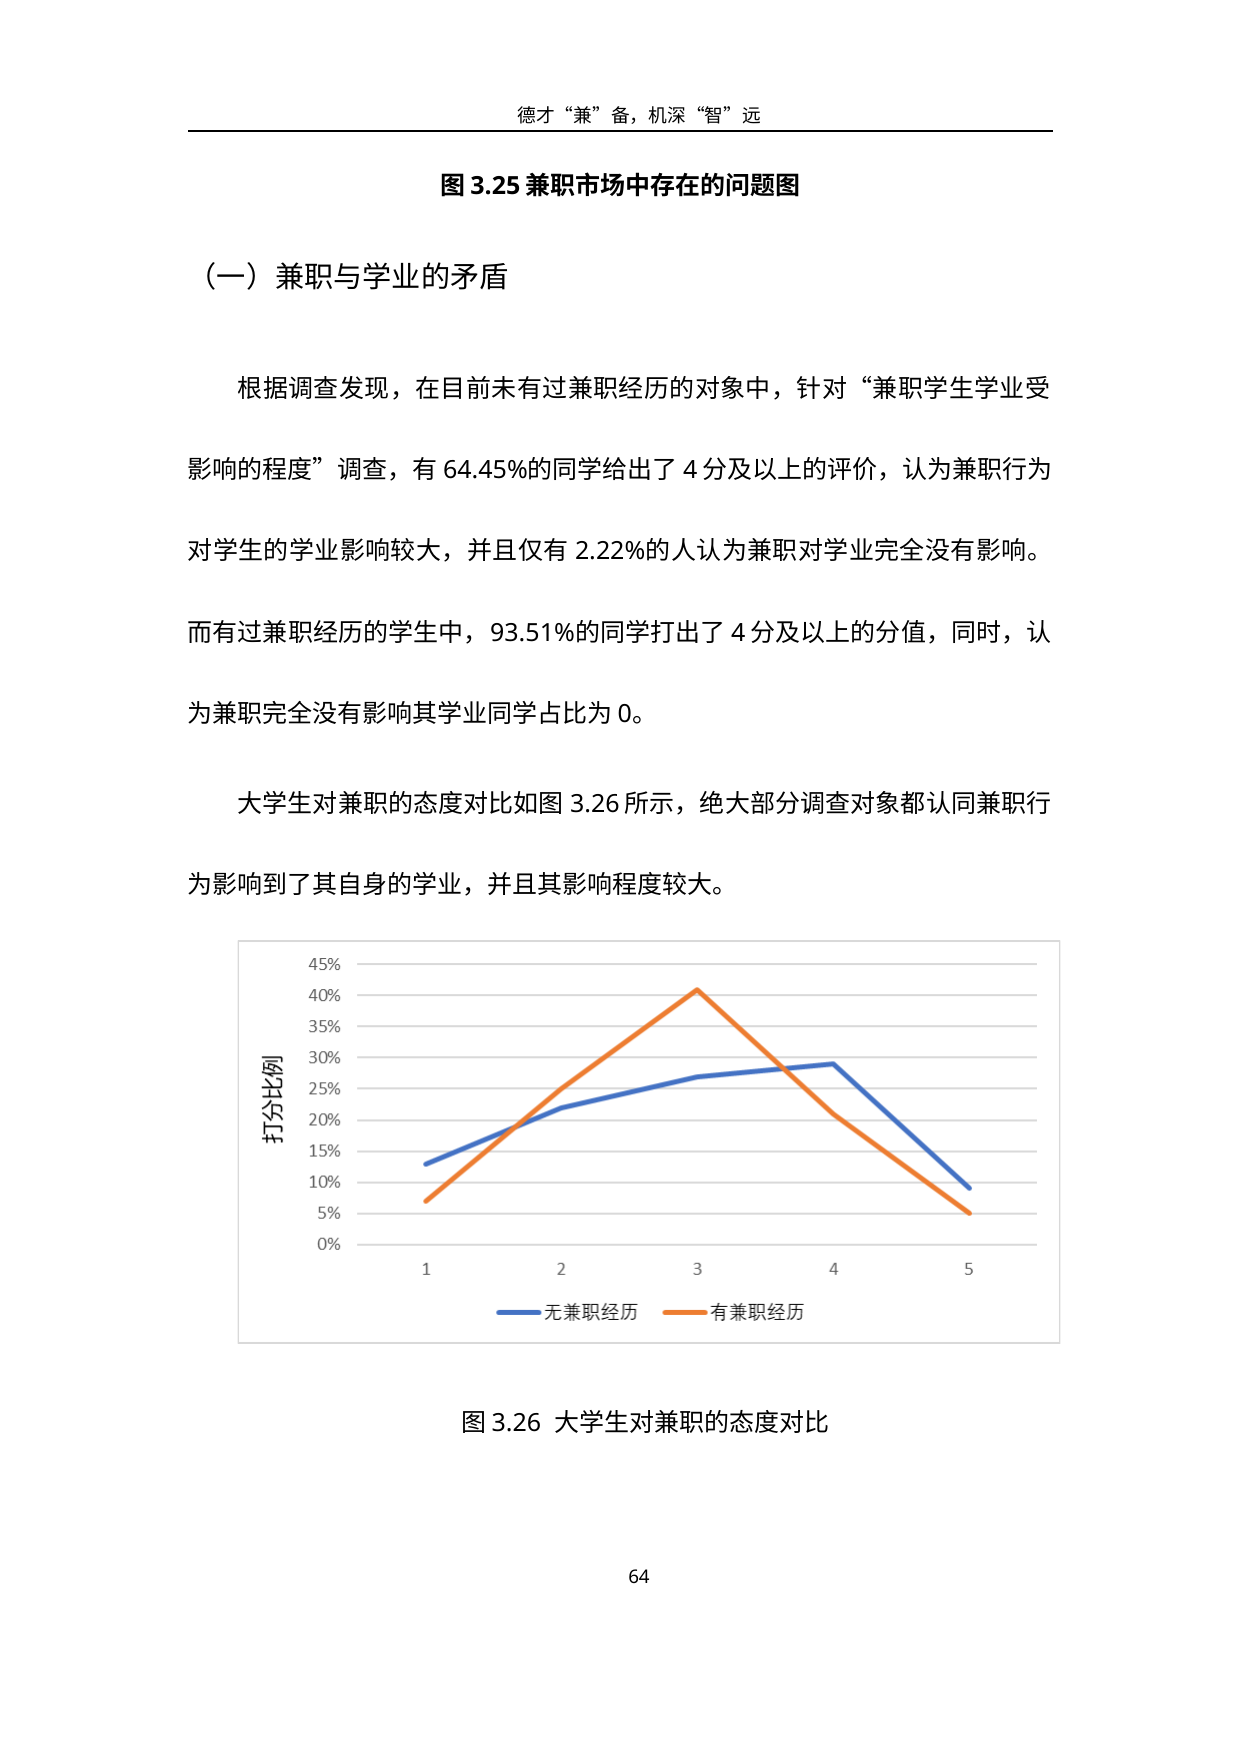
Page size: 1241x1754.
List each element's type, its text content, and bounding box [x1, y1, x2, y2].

text 图3.25兼职市场中存在的问题图 [187, 151, 1053, 216]
picture [237, 940, 1061, 1344]
subtitle （一）兼职与学业的矛盾 [187, 242, 1053, 307]
text 大学生对兼职的态度对比如图3.26所示，绝大部分调查对象都认同兼职行为影响到了其自身的学业，并且其影响程度较大。 [187, 769, 1053, 915]
text 图3.26 大学生对兼职的态度对比 [187, 1388, 1053, 1453]
text 根据调查发现，在目前未有过兼职经历的对象中，针对“兼职学生学业受影响的程度”调查，有64.45%的同学给出了4分及以上的评价，认为兼职行为对学生的学业影响较大，并且仅有2.22%的人认为兼职对学业完全没有影响。而有过兼职经历的学生中，93.51%的同学打出了4分及以上的分值，同时，认为兼职完全没有影响其学业同学占比为0。 [187, 354, 1053, 744]
